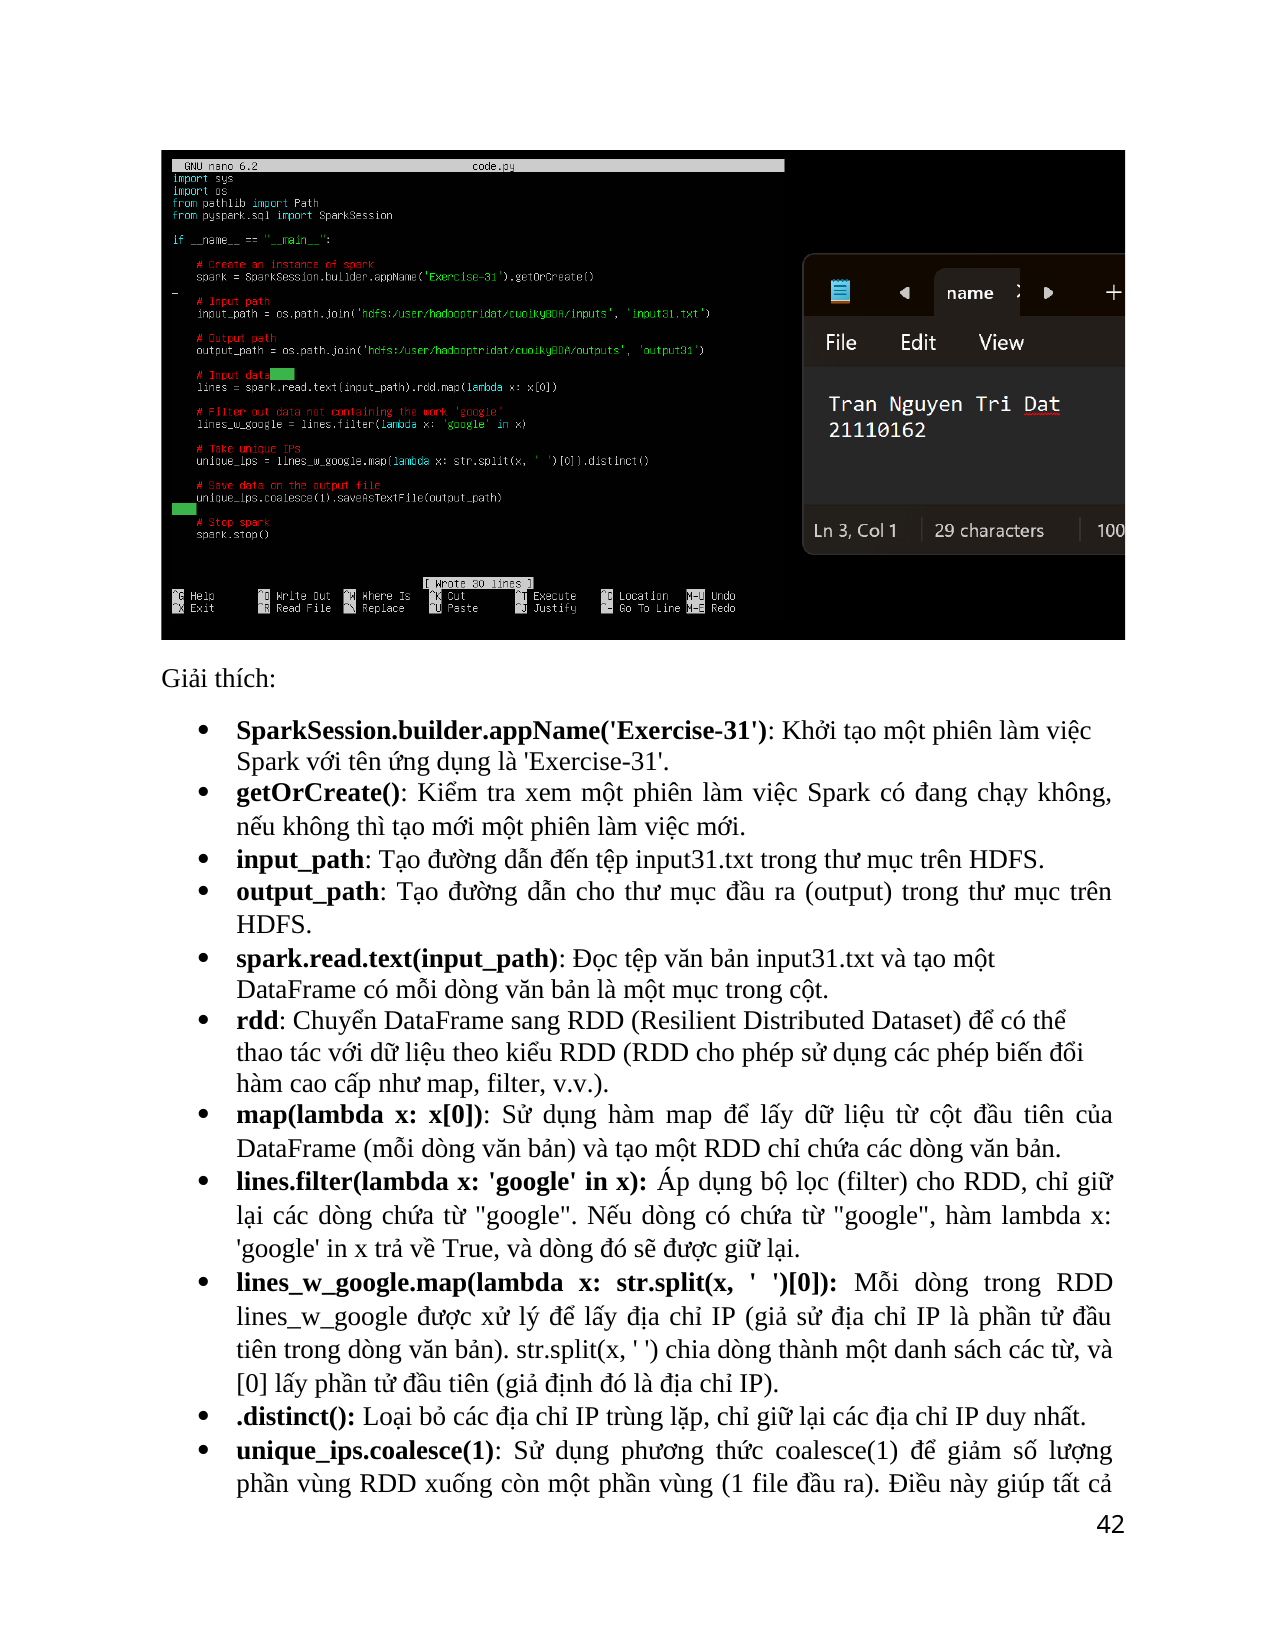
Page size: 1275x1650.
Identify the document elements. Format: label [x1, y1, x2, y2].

picture [161, 150, 1125, 640]
table_cell [150, 150, 1125, 1499]
